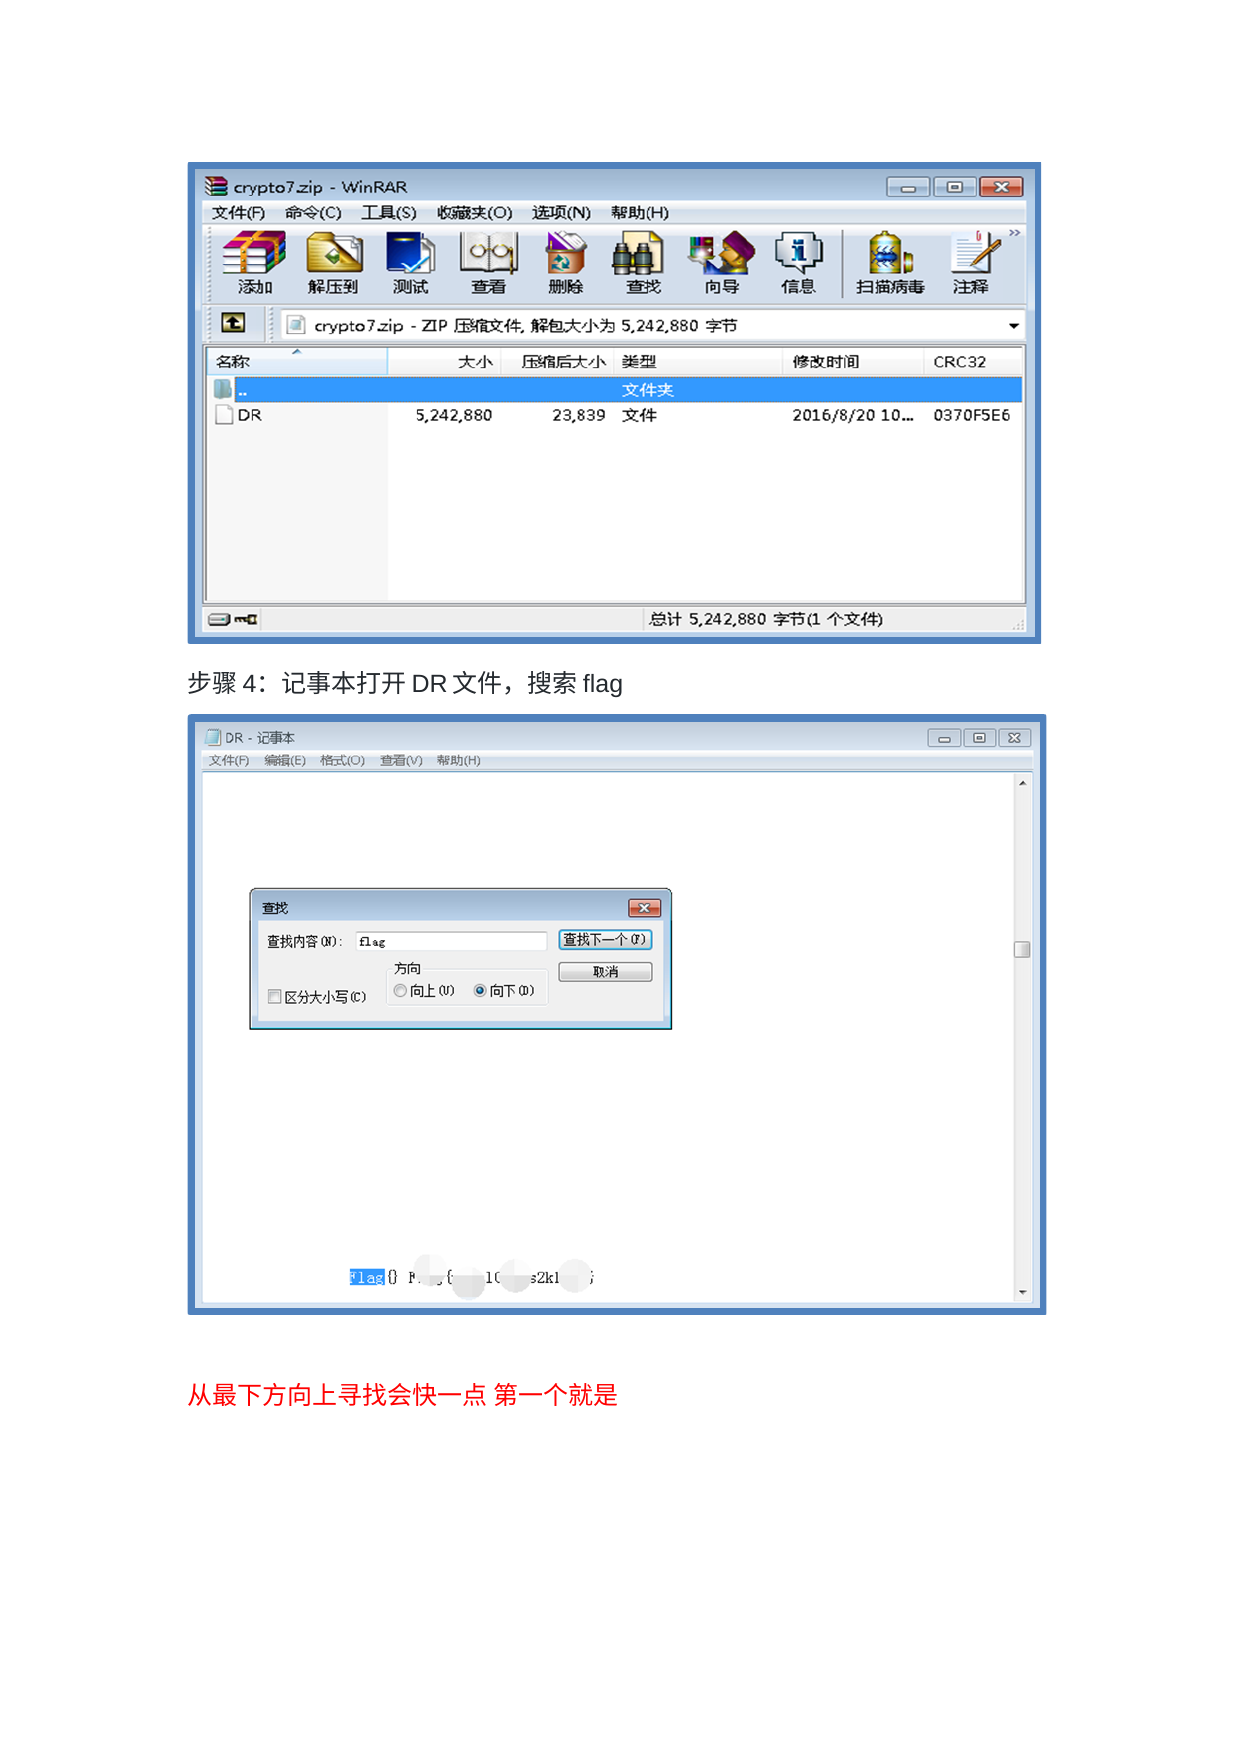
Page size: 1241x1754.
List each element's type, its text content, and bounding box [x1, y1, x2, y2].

picture [187, 714, 1047, 1315]
text 从最下方向上寻找会快一点 第一个就是 [187, 1361, 1053, 1426]
picture [187, 162, 1042, 644]
